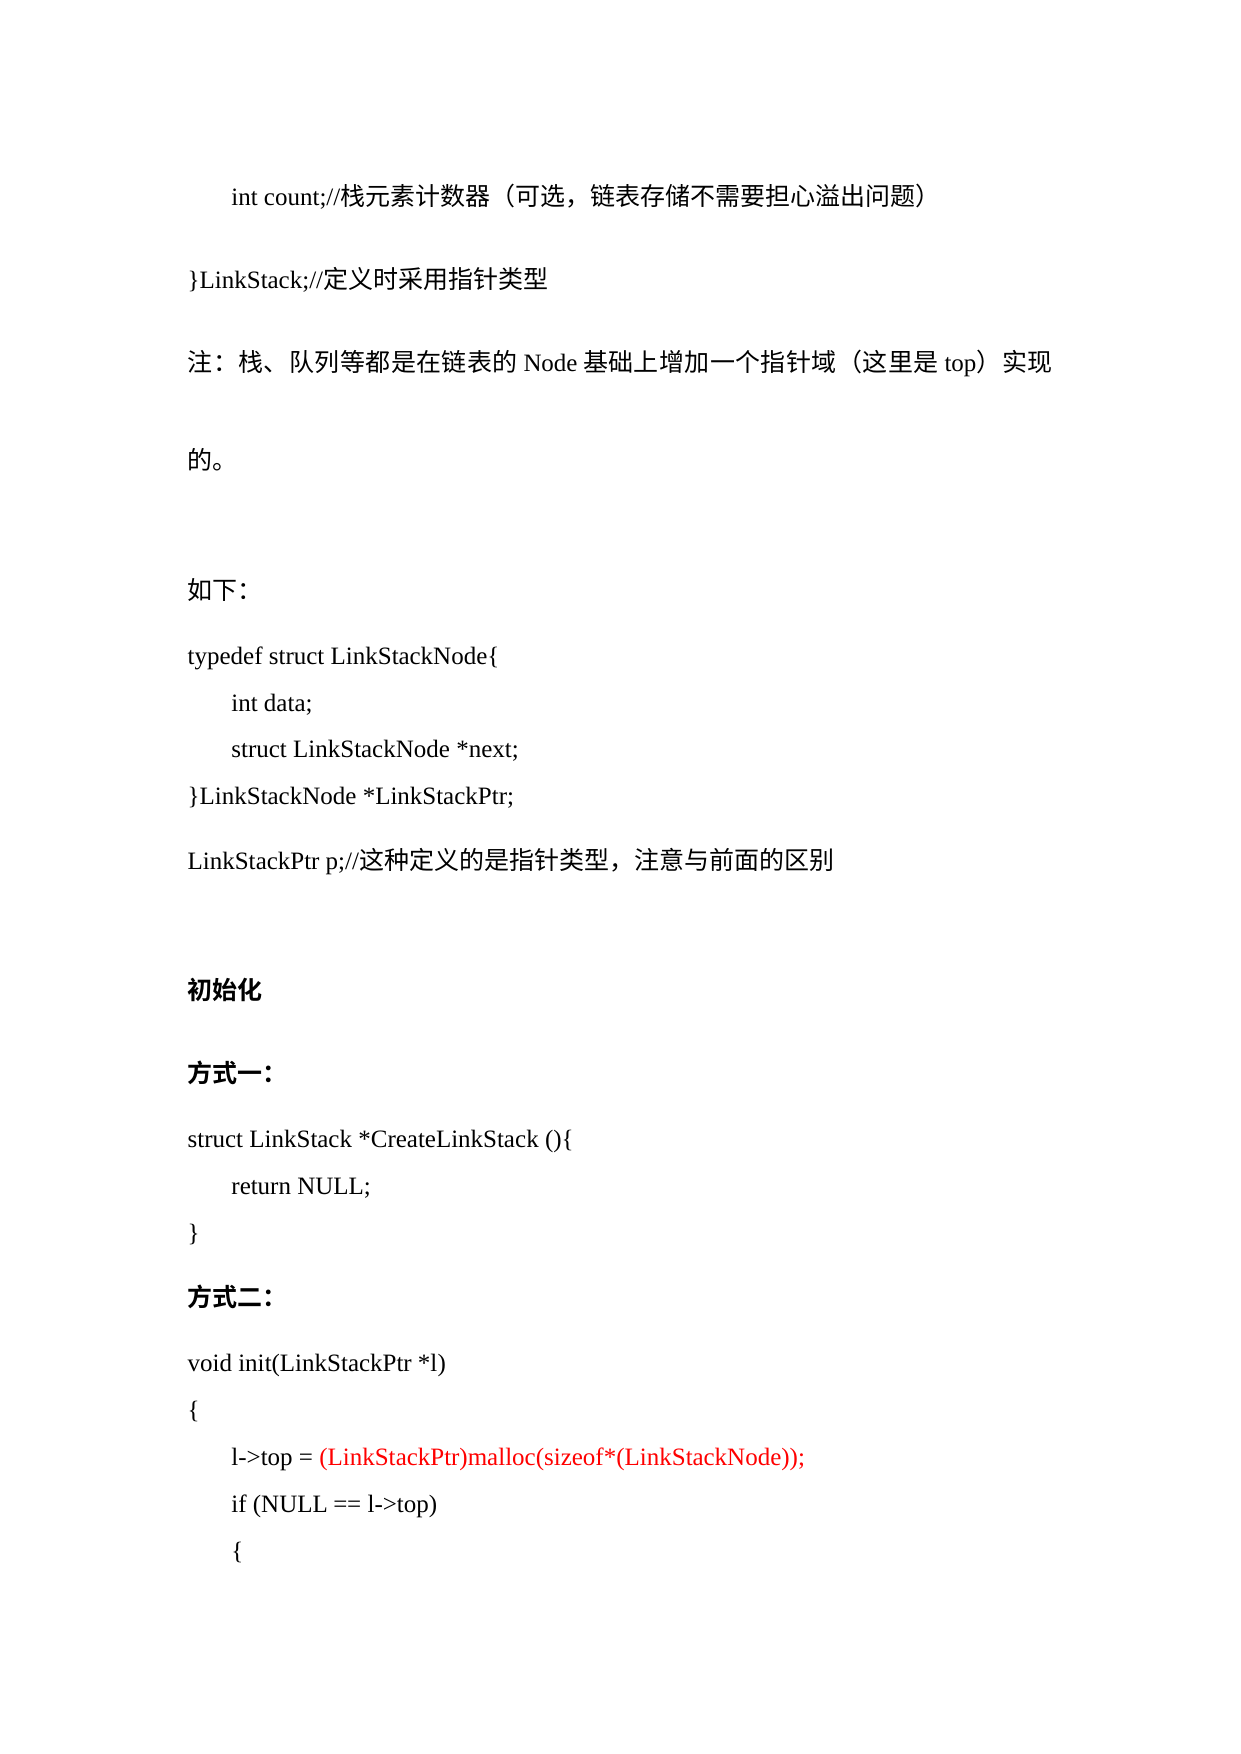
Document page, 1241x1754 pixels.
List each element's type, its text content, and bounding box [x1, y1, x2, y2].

text LinkStackPtr p;//这种定义的是指针类型，注意与前面的区别 [187, 826, 1053, 891]
text }LinkStack;//定义时采用指针类型 [187, 245, 1053, 310]
text void init(LinkStackPtr *l) [187, 1346, 1053, 1379]
text typedef struct LinkStackNode{ [187, 639, 1053, 671]
text }LinkStackNode *LinkStackPtr; [187, 779, 1053, 812]
text { [187, 1393, 1053, 1426]
text int data; [187, 686, 1053, 718]
text 如下： [187, 556, 1053, 621]
text struct LinkStackNode *next; [187, 733, 1053, 765]
text { [187, 1534, 1053, 1566]
text int count;//栈元素计数器（可选，链表存储不需要担心溢出问题） [187, 162, 1053, 227]
text 方式二： [187, 1263, 1053, 1328]
text if (NULL == l->top) [187, 1487, 1053, 1519]
text l->top = (LinkStackPtr)malloc(sizeof*(LinkStackNode)); [187, 1440, 1053, 1473]
subtitle 初始化 [187, 956, 1053, 1021]
text 注：栈、队列等都是在链表的Node基础上增加一个指针域（这里是top）实现的。 [187, 328, 1053, 491]
text } [187, 1216, 1053, 1249]
text return NULL; [187, 1169, 1053, 1202]
text 方式一： [187, 1039, 1053, 1104]
text struct LinkStack *CreateLinkStack (){ [187, 1123, 1053, 1155]
